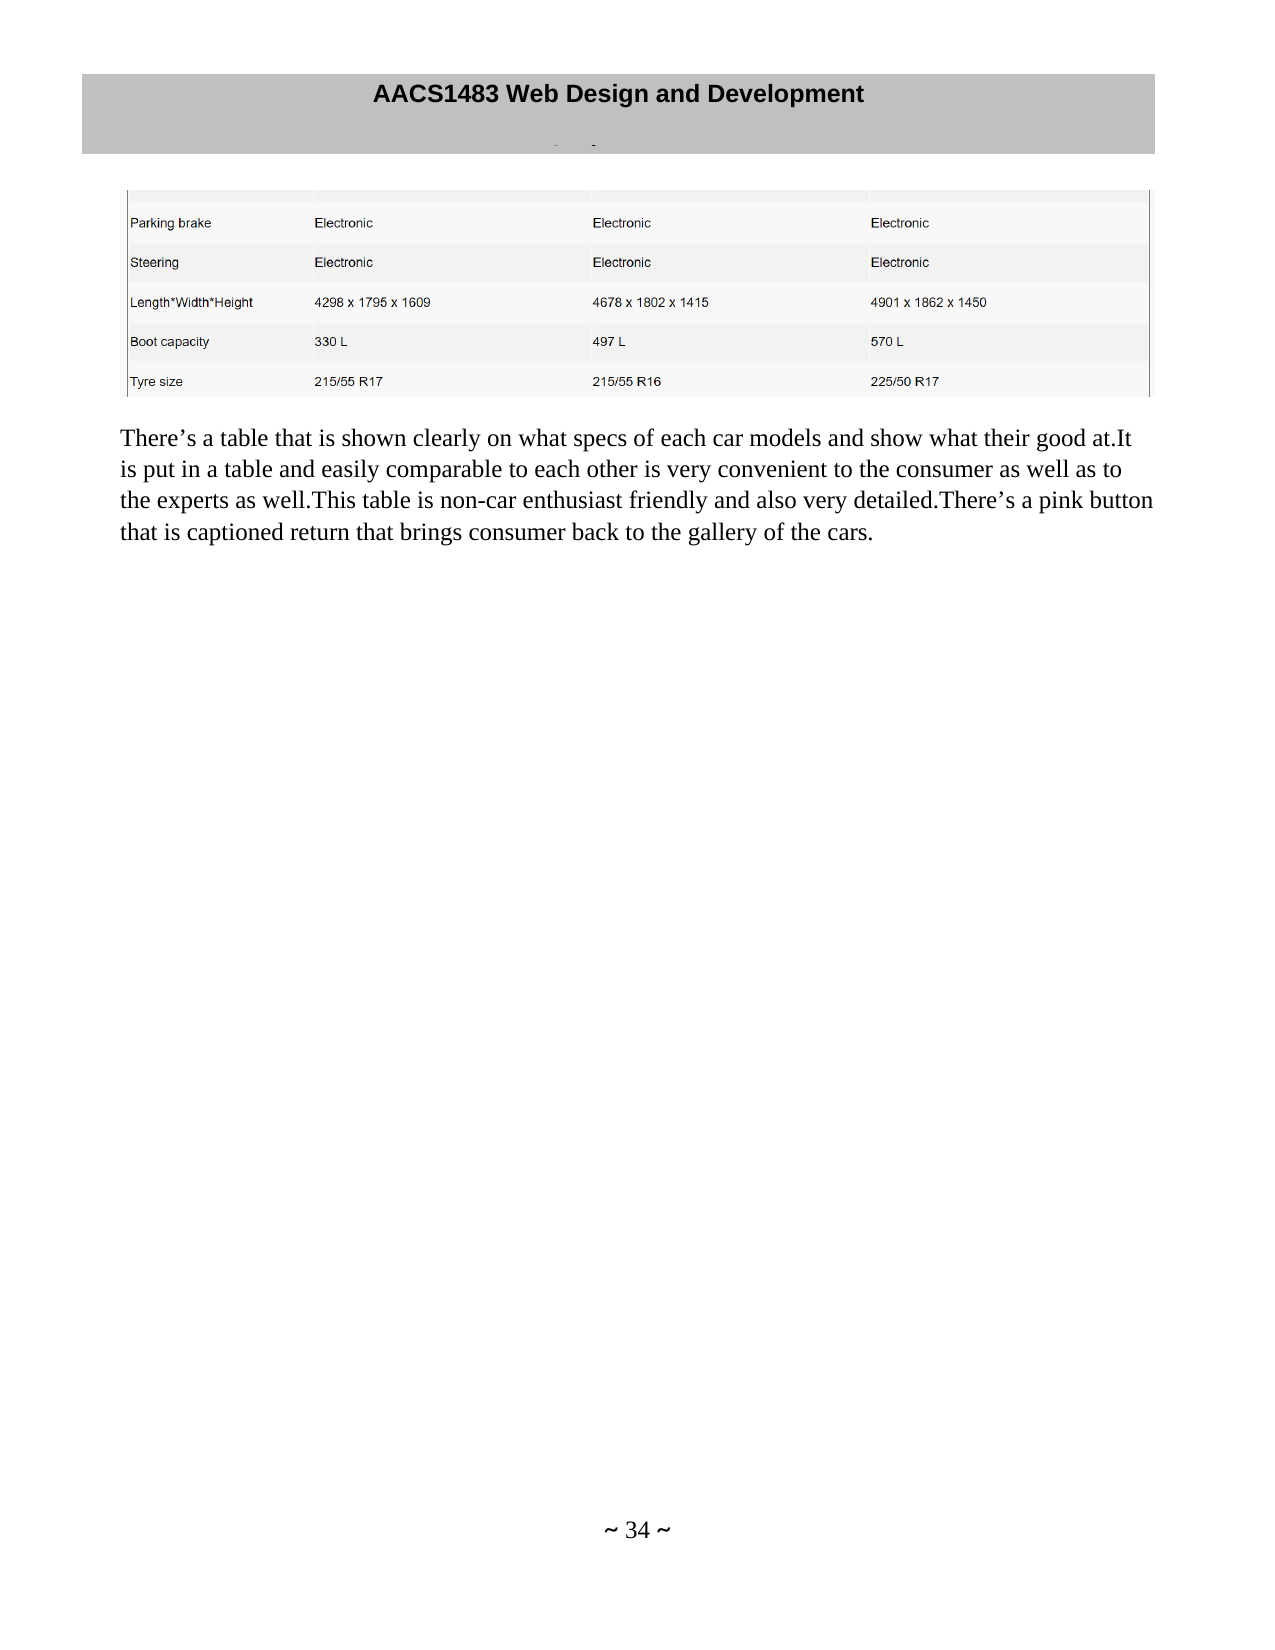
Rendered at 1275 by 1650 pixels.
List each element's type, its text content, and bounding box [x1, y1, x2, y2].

picture [120, 190, 1155, 397]
text There’s a table that is shown clearly on what specs of each car models and show what their good at.It is put in a table and easily comparable to each other is very convenient to the consumer as well as to the experts as well.This table is non-car enthusiast friendly and also very detailed.There’s a pink button that is captioned return that brings consumer back to the gallery of the cars. [120, 423, 1155, 545]
